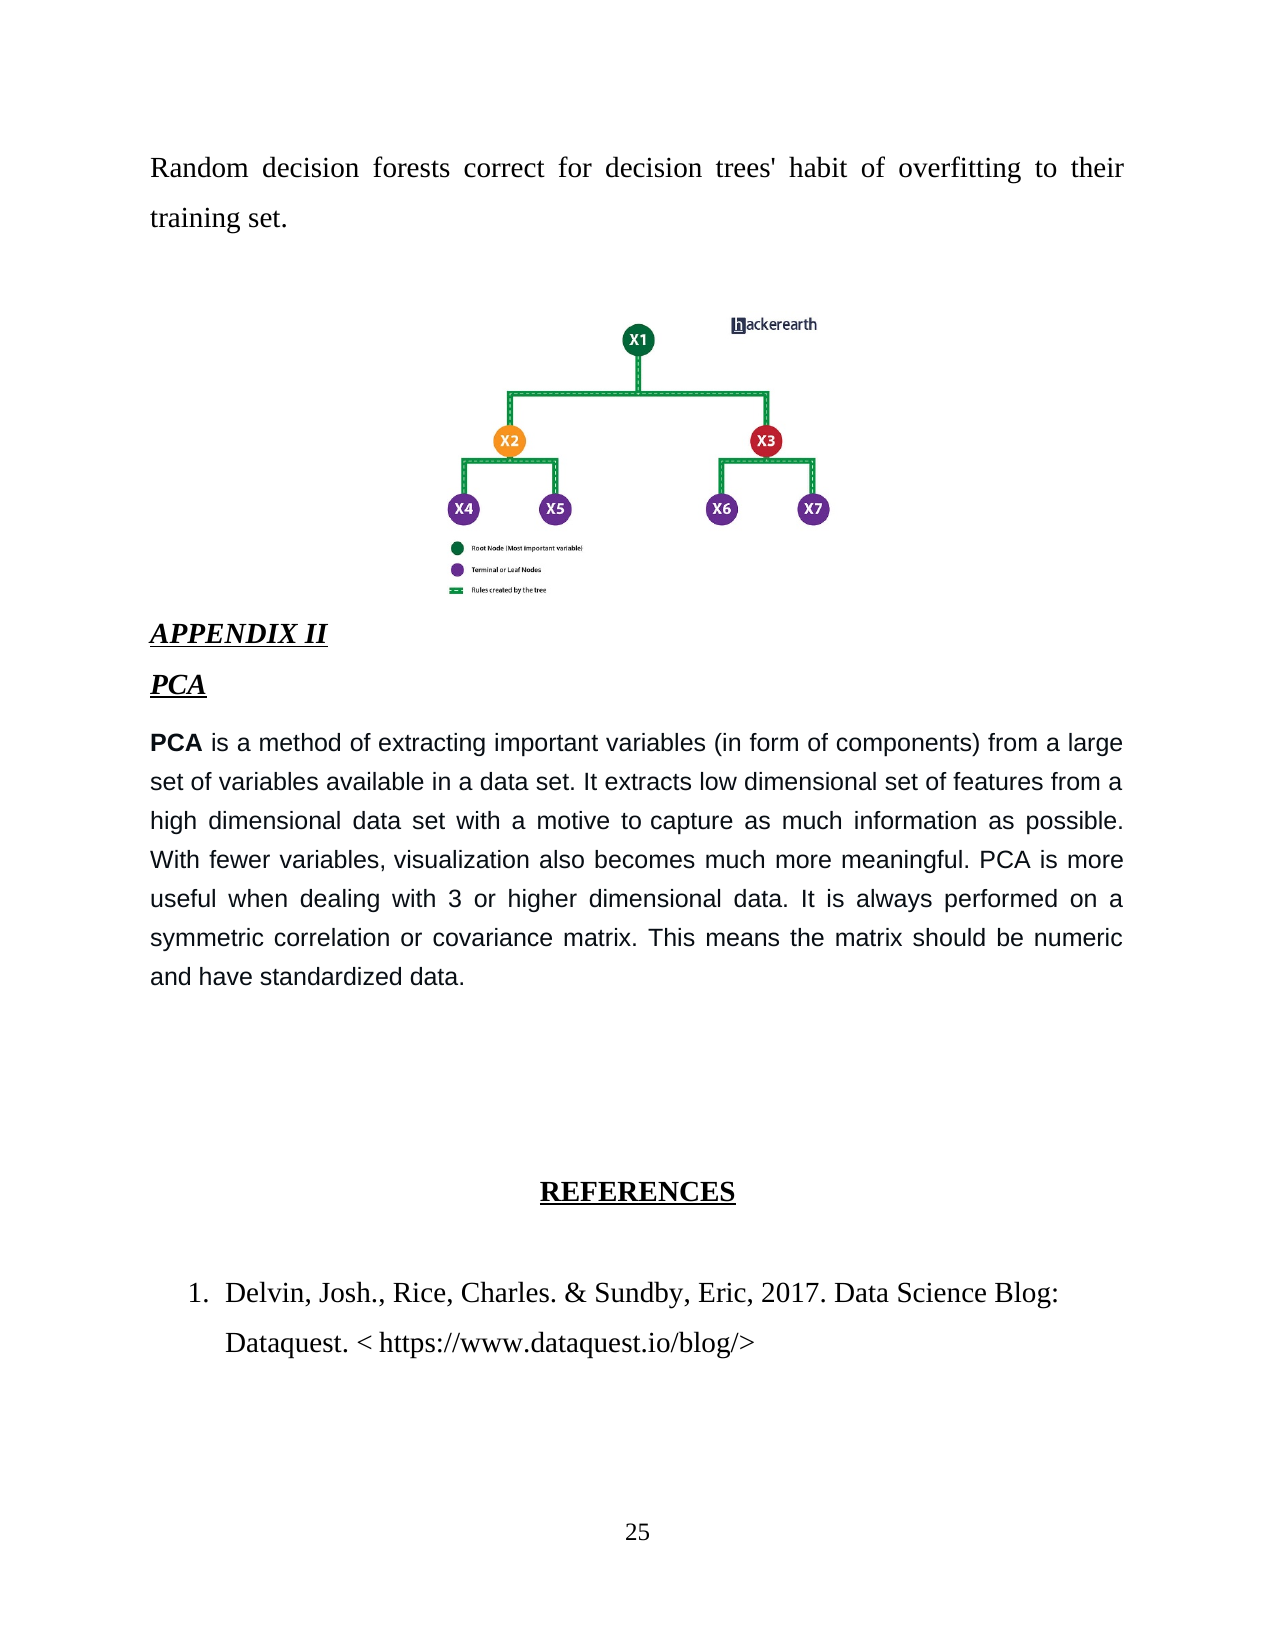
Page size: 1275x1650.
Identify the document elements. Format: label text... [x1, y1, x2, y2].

picture [436, 301, 839, 603]
text PCA [150, 667, 1125, 700]
text APPENDIX II [150, 617, 1125, 650]
list Delvin, Josh., Rice, Charles. & Sundby, Eric, 2017. Data Science Blog: Dataquest. < https://www.dataquest.io/blog/> [187, 1275, 1125, 1359]
text REFERENCES [150, 1174, 1125, 1208]
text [150, 150, 1125, 234]
text PCA is a method of extracting important variables (in form of components) from a large set of variables available in a data set. It extracts low dimensional set of features from a high dimensional data set with a motive to capture as much information as possible. With fewer variables, visualization also becomes much more meaningful. PCA is more useful when dealing with 3 or higher dimensional data. It is always performed on a symmetric correlation or covariance matrix. This means the matrix should be numeric and have standardized data. [150, 717, 1125, 991]
